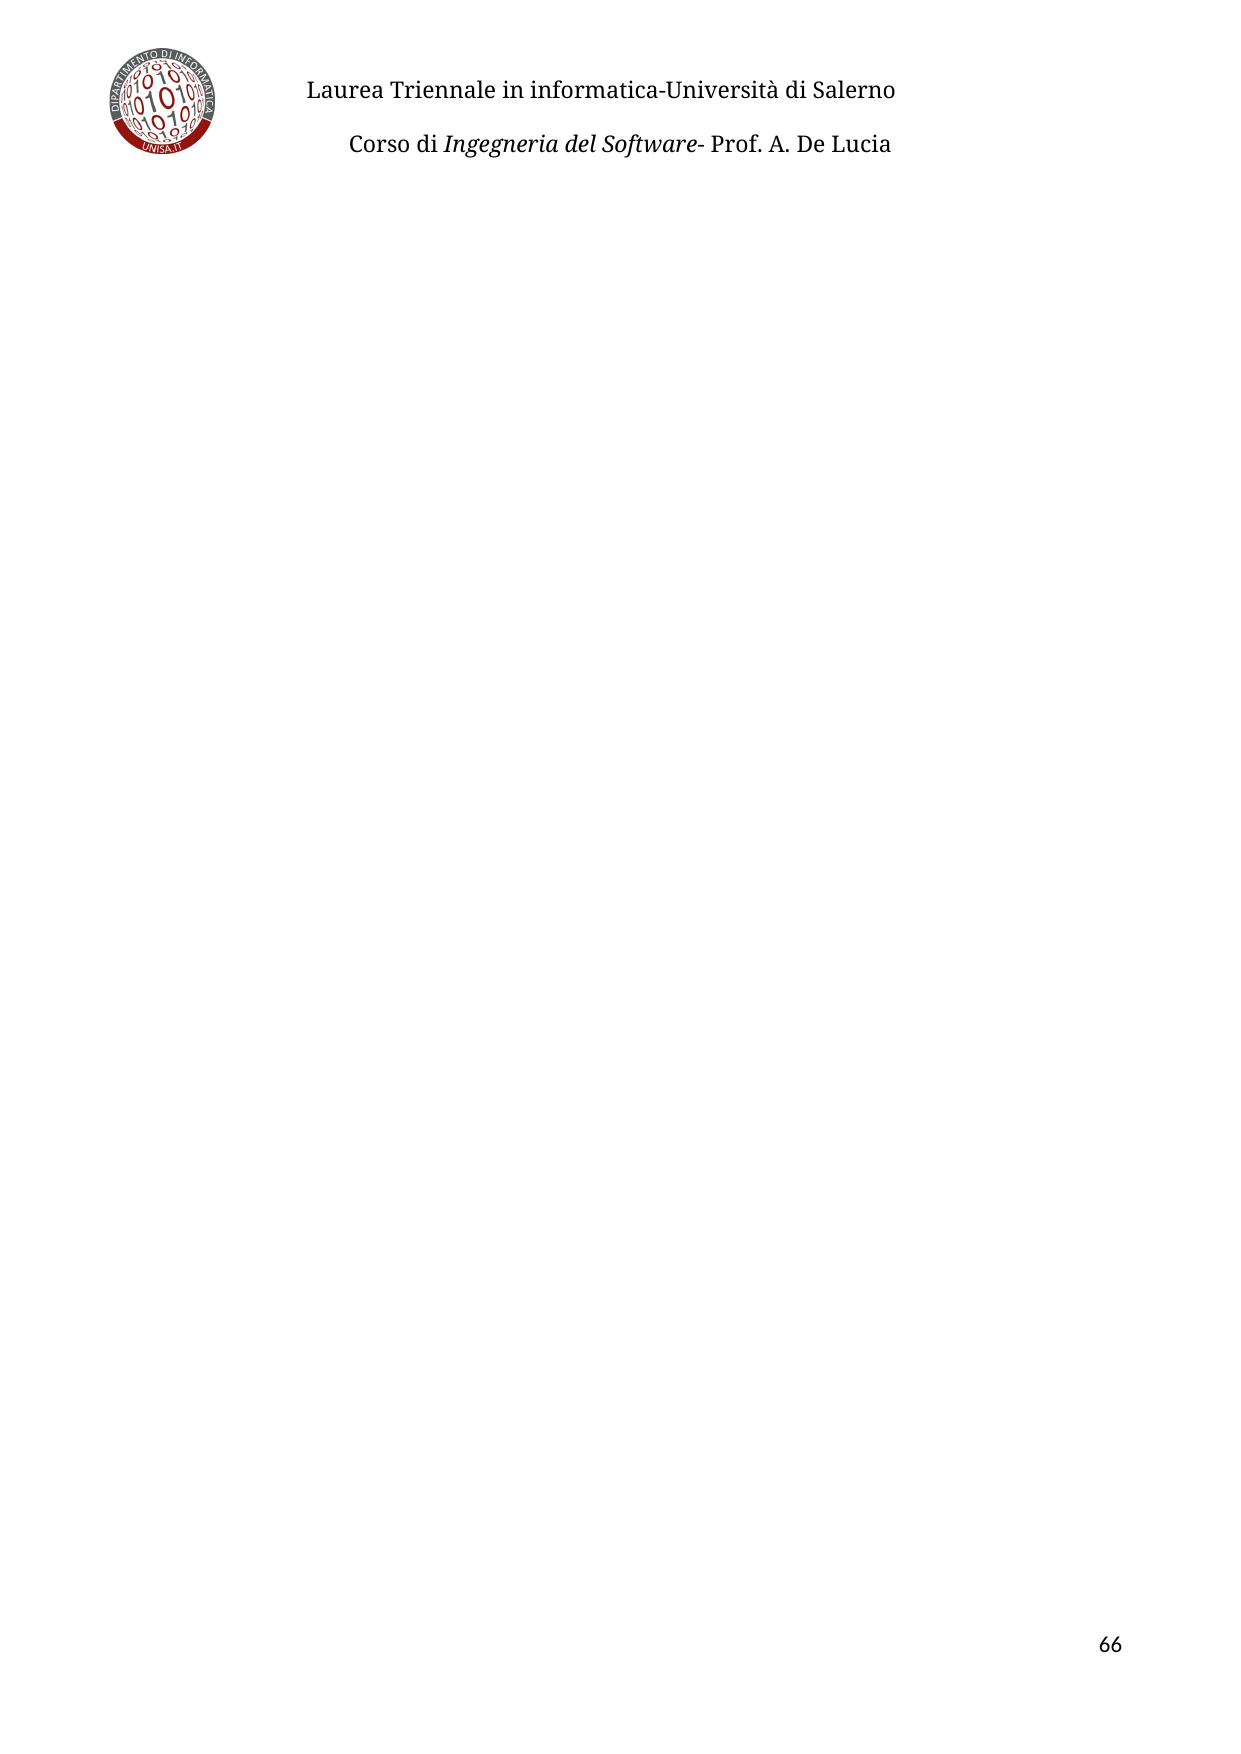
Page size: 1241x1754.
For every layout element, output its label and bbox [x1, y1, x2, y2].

picture [109, 48, 215, 154]
